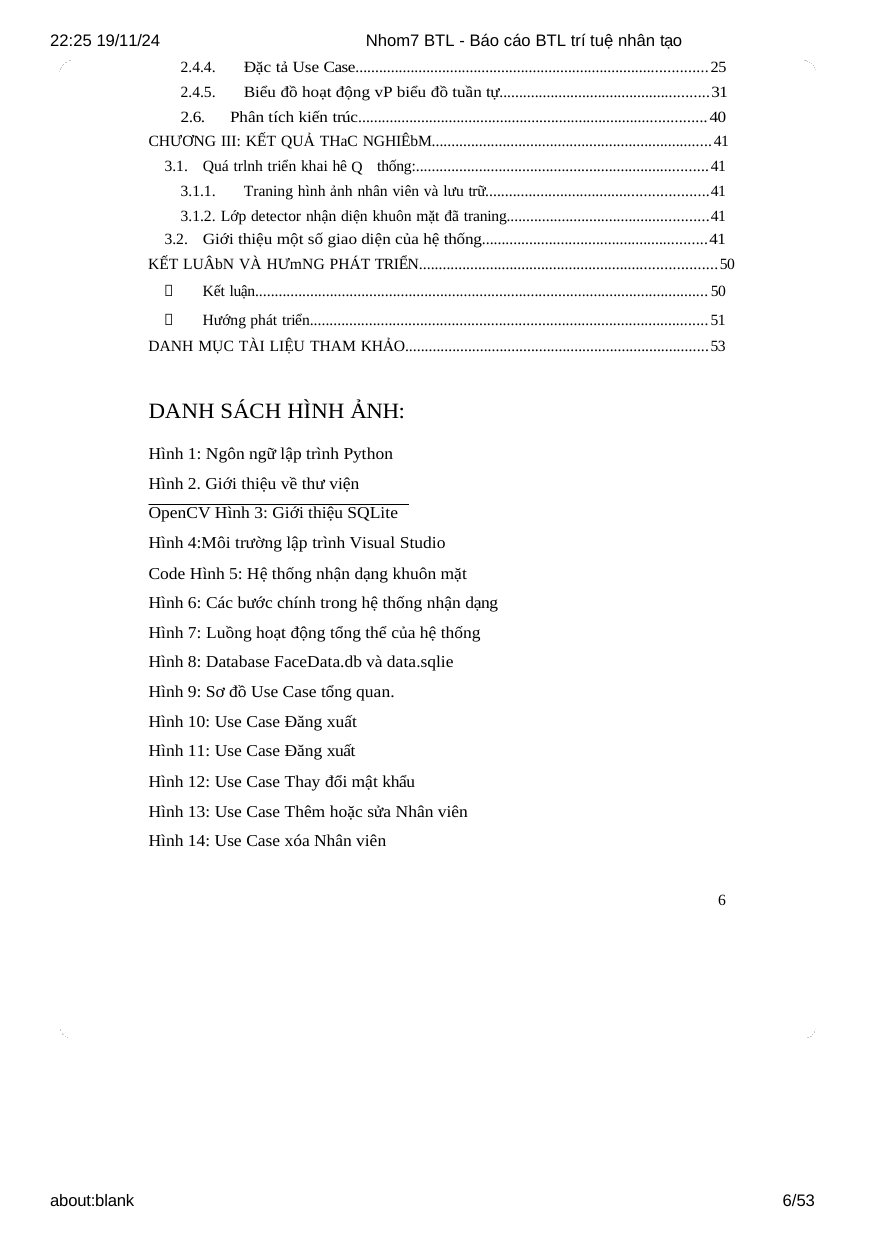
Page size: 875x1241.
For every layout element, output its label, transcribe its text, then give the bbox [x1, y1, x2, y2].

text Hình 12: Use Case Thay đổi mật khẩu [148, 772, 753, 791]
subtitle DANH SÁCH HÌNH ẢNH: [148, 398, 753, 423]
text Hình 10: Use Case Đăng xuất Hình 11: Use Case Đăng xuất [148, 712, 381, 760]
text Hình 6: Các bước chính trong hệ thống nhận dạng [148, 594, 753, 612]
text Hình 7: Luồng hoạt động tổng thể của hệ thống Hình 8: Database FaceData.db và data.sqlie Hình 9: Sơ đồ Use Case tổng quan. [148, 622, 486, 701]
picture [59, 59, 816, 1038]
text Hình 4:Môi trường lập trình Visual Studio Code Hình 5: Hệ thống nhận dạng khuôn mặt [148, 533, 486, 583]
text Hình 1: Ngôn ngữ lập trình Python Hình 2. Giới thiệu về thư viện OpenCV Hình 3: Giới thiệu SQLite [148, 444, 424, 522]
text 6 [121, 891, 727, 908]
text Hình 13: Use Case Thêm hoặc sửa Nhân viên Hình 14: Use Case xóa Nhân viên [148, 802, 486, 850]
